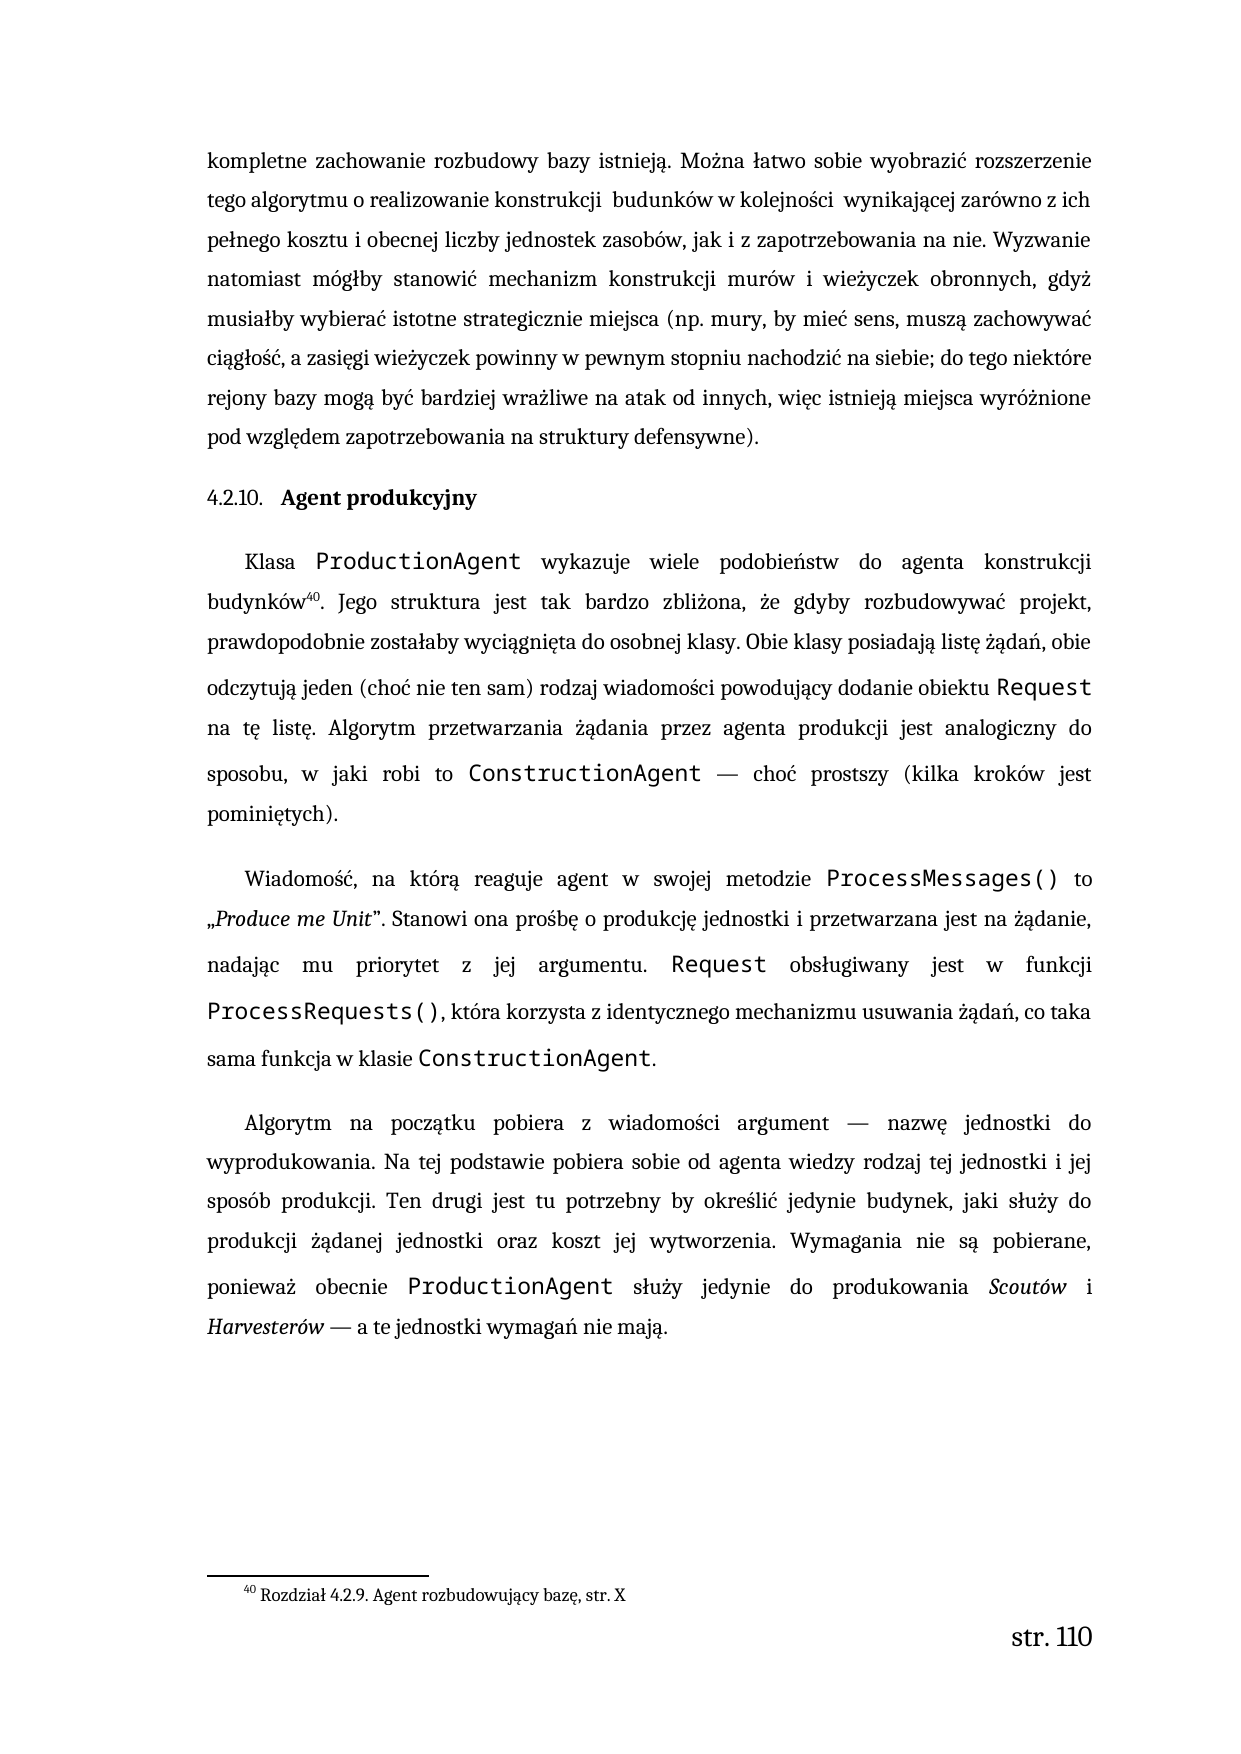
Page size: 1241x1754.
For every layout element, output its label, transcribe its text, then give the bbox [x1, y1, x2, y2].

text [207, 148, 1092, 450]
text Algorytm na początku pobiera z wiadomości argument — nazwę jednostki do wyprodukowania. Na tej podstawie pobiera sobie od agenta wiedzy rodzaj tej jednostki i jej sposób produkcji. Ten drugi jest tu potrzebny by określić jedynie budynek, jaki służy do produkcji żądanej jednostki oraz koszt jej wytworzenia. Wymagania nie są pobierane, ponieważ obecnie ProductionAgent służy jedynie do produkowania Scoutów i Harvesterów — a te jednostki wymagań nie mają. [207, 1109, 1092, 1341]
text Wiadomość, na którą reaguje agent w swojej metodzie ProcessMessages() to „Produce me Unit”. Stanowi ona prośbę o produkcję jednostki i przetwarzana jest na żądanie, nadając mu priorytet z jej argumentu. Request obsługiwany jest w funkcji ProcessRequests(), która korzysta z identycznego mechanizmu usuwania żądań, co taka sama funkcja w klasie ConstructionAgent. [207, 862, 1092, 1073]
subtitle Agent produkcyjny [207, 484, 1092, 511]
text Klasa ProductionAgent wykazuje wiele podobieństw do agenta konstrukcji budynków. Jego struktura jest tak bardzo zbliżona, że gdyby rozbudowywać projekt, prawdopodobnie zostałaby wyciągnięta do osobnej klasy. Obie klasy posiadają listę żądań, obie odczytują jeden (choć nie ten sam) rodzaj wiadomości powodujący dodanie obiektu Request na tę listę. Algorytm przetwarzania żądania przez agenta produkcji jest analogiczny do sposobu, w jaki robi to ConstructionAgent — choć prostszy (kilka kroków jest pominiętych). [207, 545, 1092, 828]
